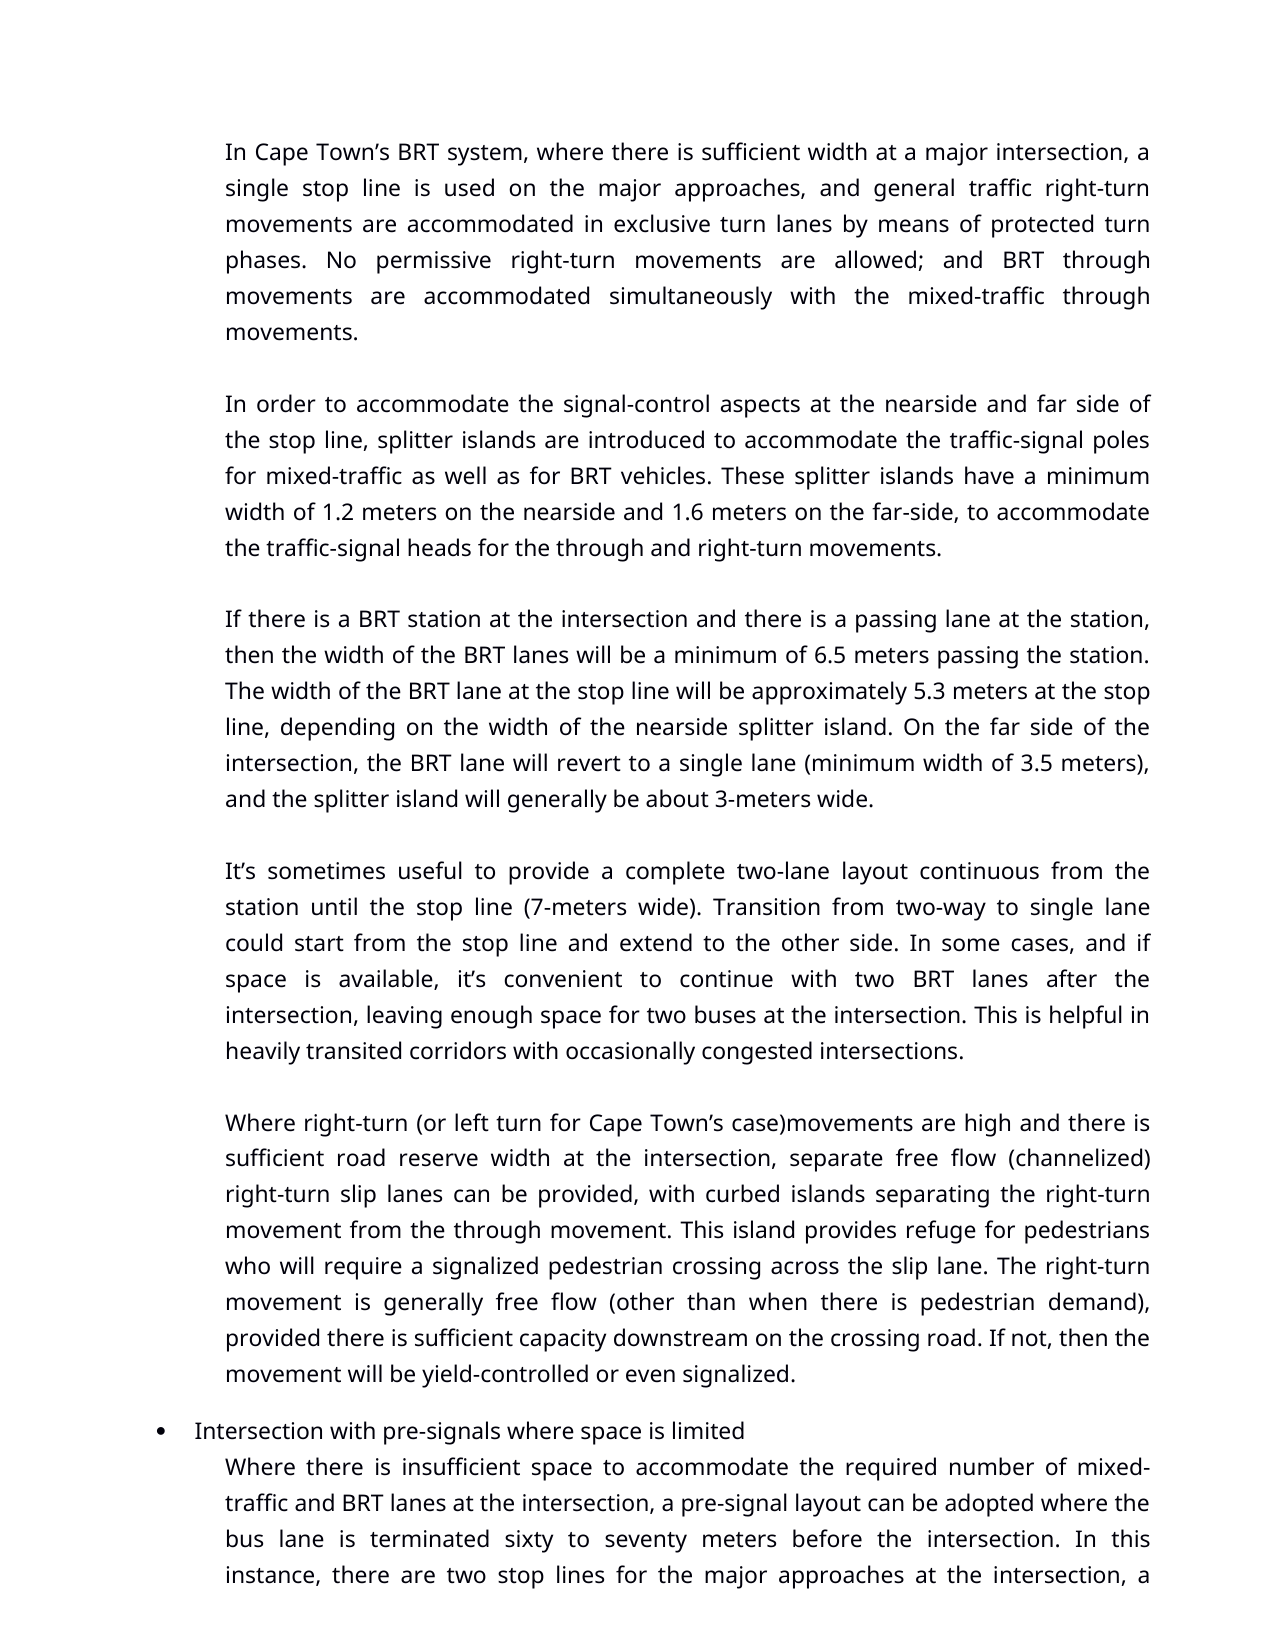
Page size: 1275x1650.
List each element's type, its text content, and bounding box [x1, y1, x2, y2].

text It’s sometimes useful to provide a complete two-lane layout continuous from the station until the stop line (7-meters wide). Transition from two-way to single lane could start from the stop line and extend to the other side. In some cases, and if space is available, it’s convenient to continue with two BRT lanes after the intersection, leaving enough space for two buses at the intersection. This is helpful in heavily transited corridors with occasionally congested intersections. [225, 855, 1152, 1066]
text In order to accommodate the signal-control aspects at the nearside and far side of the stop line, splitter islands are introduced to accommodate the traffic-signal poles for mixed-traffic as well as for BRT vehicles. These splitter islands have a minimum width of 1.2 meters on the nearside and 1.6 meters on the far-side, to accommodate the traffic-signal heads for the through and right-turn movements. [225, 388, 1152, 563]
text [225, 1451, 1152, 1590]
list Intersection with pre-signals where space is limited [157, 1415, 1152, 1446]
text Where right-turn (or left turn for Cape Town’s case)movements are high and there is sufficient road reserve width at the intersection, separate free flow (channelized) right-turn slip lanes can be provided, with curbed islands separating the right-turn movement from the through movement. This island provides refuge for pedestrians who will require a signalized pedestrian crossing across the slip lane. The right-turn movement is generally free flow (other than when there is pedestrian demand), provided there is sufficient capacity downstream on the crossing road. If not, then the movement will be yield-controlled or even signalized. [225, 1106, 1152, 1389]
text In Cape Town’s BRT system, where there is sufficient width at a major intersection, a single stop line is used on the major approaches, and general traffic right-turn movements are accommodated in exclusive turn lanes by means of protected turn phases. No permissive right-turn movements are allowed; and BRT through movements are accommodated simultaneously with the mixed-traffic through movements. [225, 136, 1152, 347]
text If there is a BRT station at the intersection and there is a passing lane at the station, then the width of the BRT lanes will be a minimum of 6.5 meters passing the station. The width of the BRT lane at the stop line will be approximately 5.3 meters at the stop line, depending on the width of the nearside splitter island. On the far side of the intersection, the BRT lane will revert to a single lane (minimum width of 3.5 meters), and the splitter island will generally be about 3-meters wide. [225, 603, 1152, 814]
